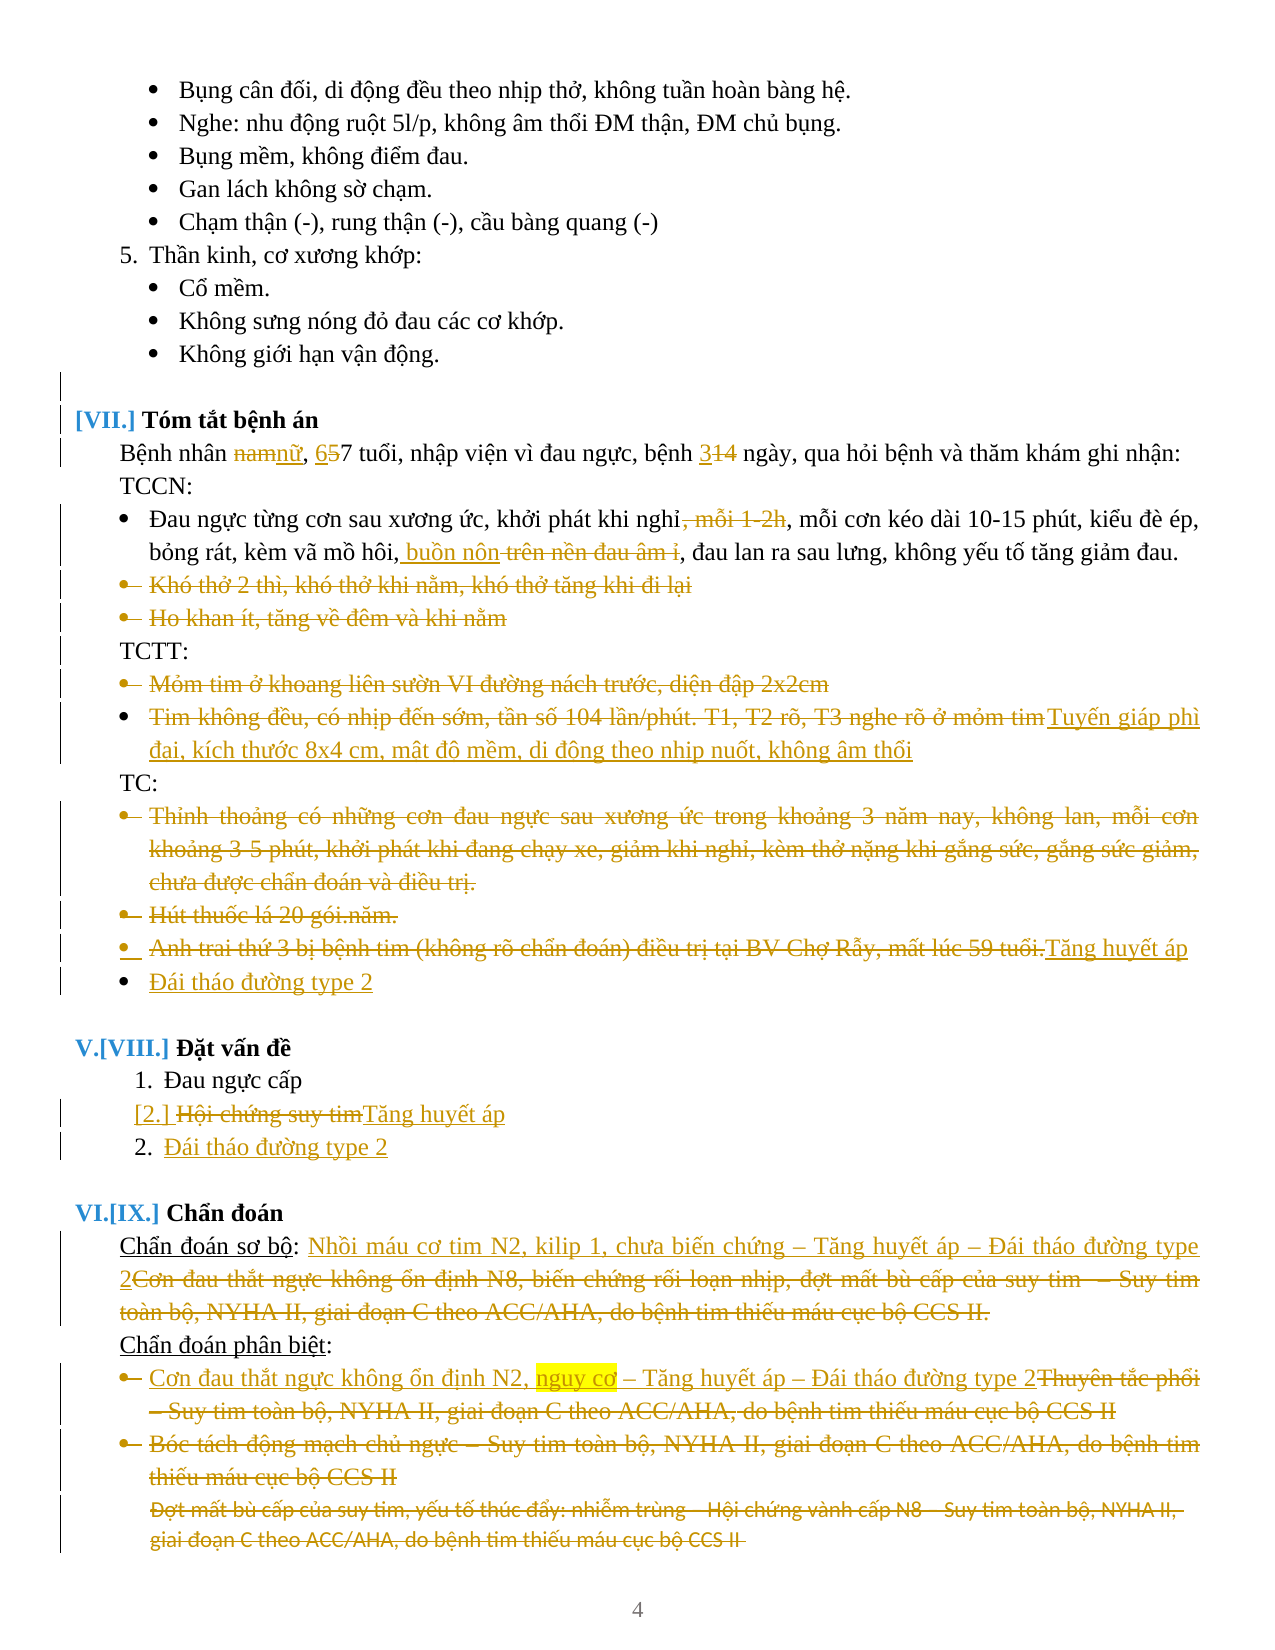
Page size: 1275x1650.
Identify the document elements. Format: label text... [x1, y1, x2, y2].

text Bệnh nhân , 7 tuổi, nhập viện vì đau ngực, bệnh ngày, qua hỏi bệnh và thăm khám ghi nhận: [119, 438, 1200, 467]
list Bụng mềm, không điểm đau. [149, 141, 1200, 170]
list Đau ngực cấp [134, 1066, 1200, 1094]
list Nghe: nhu động ruột 5l/p, không âm thổi ĐM thận, ĐM chủ bụng. [149, 108, 1200, 137]
list Chẩn đoán [75, 1198, 1200, 1226]
list Chạm thận (-), rung thận (-), cầu bàng quang (-) [149, 207, 1200, 236]
list Đau ngực từng cơn sau xương ức, khởi phát khi nghỉ, mỗi cơn kéo dài 10-15 phút, kiểu đè ép, bỏng rát, kèm vã mồ hôi,, đau lan ra sau lưng, không yếu tố tăng giảm đau. [119, 504, 1200, 566]
list Cổ mềm. [149, 273, 1200, 302]
text Chẩn đoán sơ bộ: [119, 1231, 1200, 1326]
list Đặt vấn đề [75, 1033, 1200, 1061]
list Không sưng nóng đỏ đau các cơ khớp. [149, 306, 1200, 335]
text TCCN: [119, 471, 1200, 500]
list Tóm tắt bệnh án [75, 405, 1200, 434]
list Gan lách không sờ chạm. [149, 174, 1200, 203]
list Không giới hạn vận động. [149, 339, 1200, 368]
text TC: [119, 768, 1200, 797]
text Chẩn đoán phân biệt: [119, 1330, 1200, 1358]
list Bụng cân đối, di động đều theo nhịp thở, không tuần hoàn bàng hệ. [149, 75, 1200, 104]
text TCTT: [119, 636, 1200, 665]
list Thần kinh, cơ xương khớp: [119, 240, 1200, 269]
